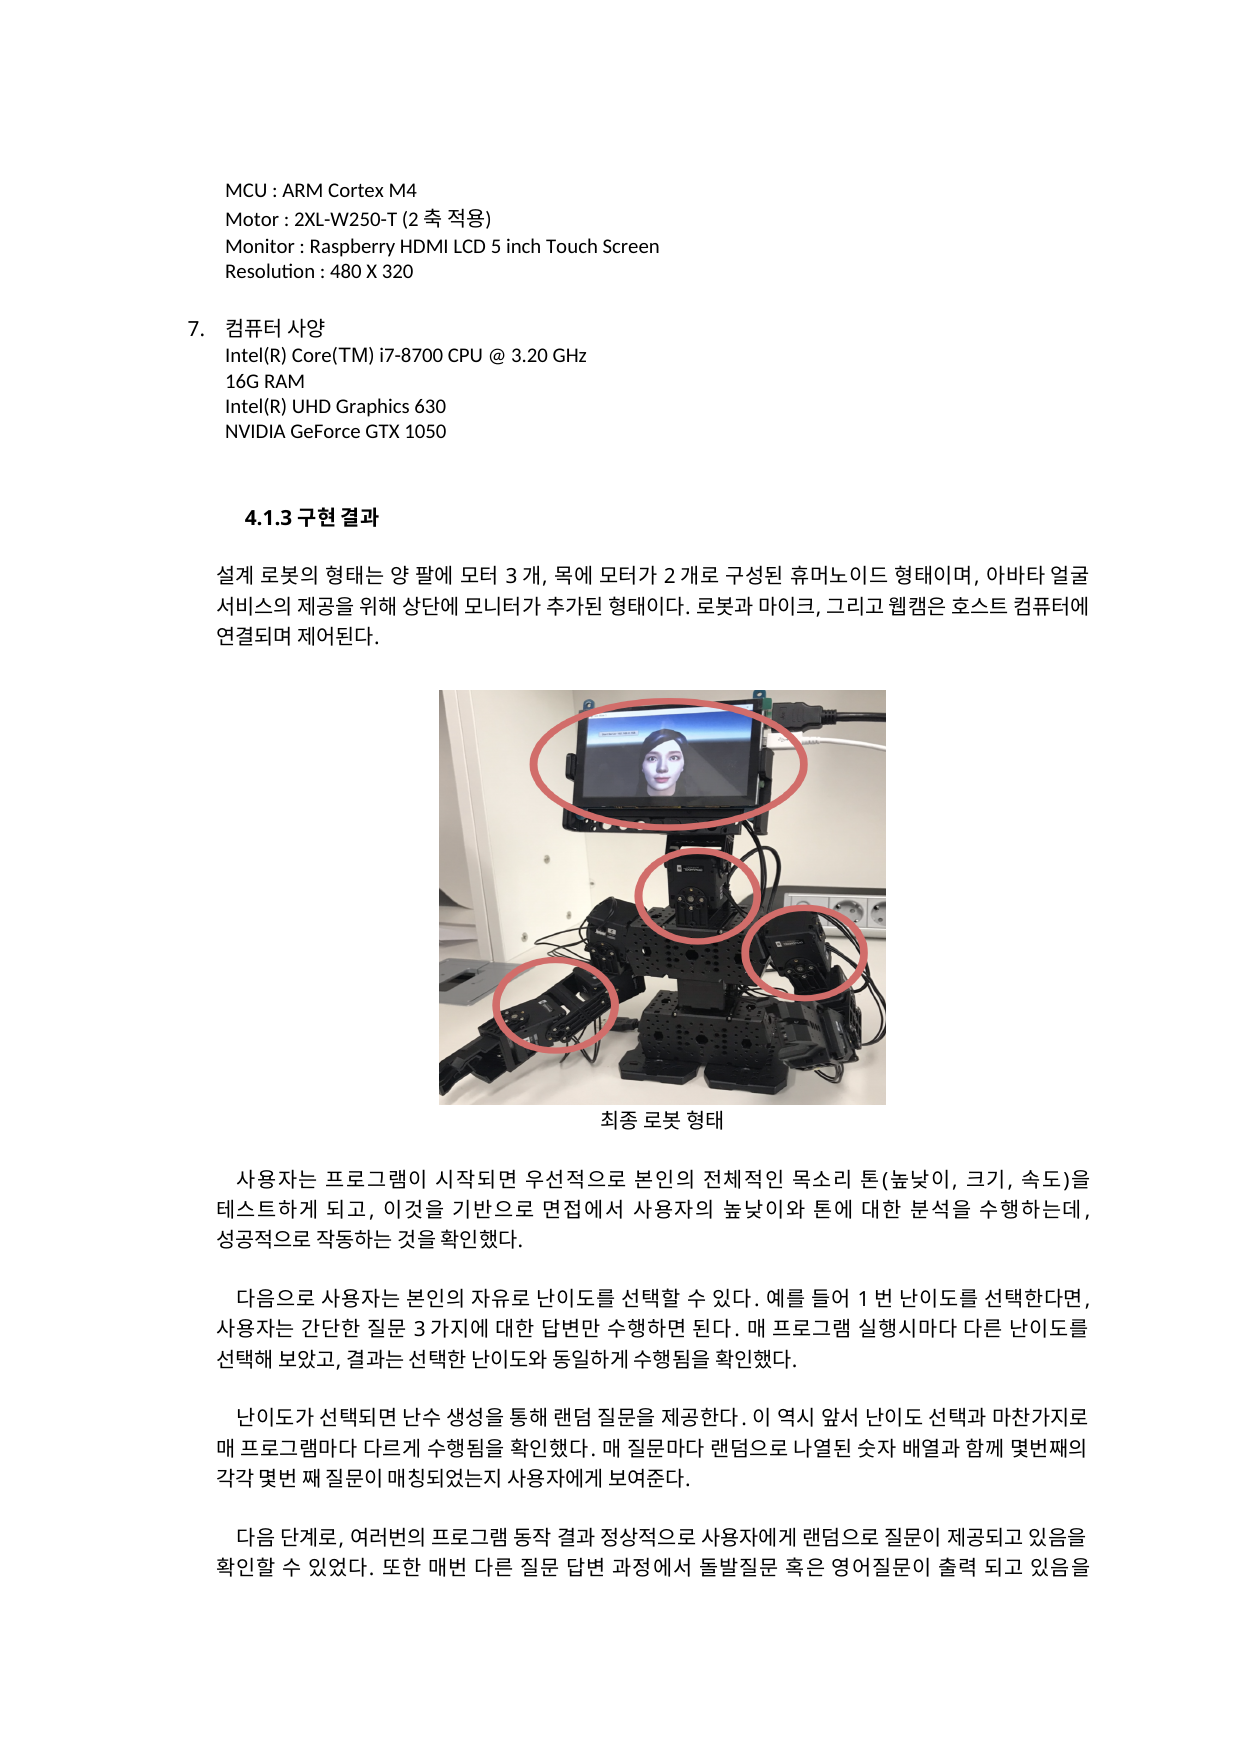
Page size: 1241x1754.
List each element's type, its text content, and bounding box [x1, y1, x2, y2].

text 난이도가 선택되면 난수 생성을 통해 랜덤 질문을 제공한다. 이 역시 앞서 난이도 선택과 마찬가지로 매 프로그램마다 다르게 수행됨을 확인했다. 매 질문마다 랜덤으로 나열된 숫자 배열과 함께 몇번째의 각각 몇번 째 질문이 매칭되었는지 사용자에게 보여준다. [216, 1402, 1090, 1492]
text Resolution : 480 X 320 [225, 258, 1090, 284]
list 컴퓨터 사양 [187, 312, 1090, 342]
text Monitor : Raspberry HDMI LCD 5 inch Touch Screen [225, 233, 1090, 258]
text Motor : 2XL-W250-T (2축 적용) [225, 203, 1090, 233]
text 설계 로봇의 형태는 양 팔에 모터 3개, 목에 모터가 2개로 구성된 휴머노이드 형태이며, 아바타 얼굴 서비스의 제공을 위해 상단에 모니터가 추가된 형태이다. 로봇과 마이크, 그리고 웹캠은 호스트 컴퓨터에 연결되며 제어된다. [216, 560, 1090, 651]
picture [439, 690, 886, 1105]
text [216, 1521, 1090, 1582]
text Intel(R) Core(TM) i7-8700 CPU @ 3.20 GHz [225, 342, 1090, 368]
text 4.1.3 구현 결과 [195, 501, 1090, 531]
text 사용자는 프로그램이 시작되면 우선적으로 본인의 전체적인 목소리 톤(높낮이, 크기, 속도)을 테스트하게 되고, 이것을 기반으로 면접에서 사용자의 높낮이와 톤에 대한 분석을 수행하는데, 성공적으로 작동하는 것을 확인했다. [216, 1163, 1090, 1254]
text Intel(R) UHD Graphics 630 [225, 393, 1090, 419]
text NVIDIA GeForce GTX 1050 [225, 419, 1090, 444]
text 16G RAM [225, 368, 1090, 393]
text 다음으로 사용자는 본인의 자유로 난이도를 선택할 수 있다. 예를 들어 1번 난이도를 선택한다면, 사용자는 간단한 질문 3가지에 대한 답변만 수행하면 된다. 매 프로그램 실행시마다 다른 난이도를 선택해 보았고, 결과는 선택한 난이도와 동일하게 수행됨을 확인했다. [216, 1282, 1090, 1373]
text MCU : ARM Cortex M4 [225, 177, 1090, 203]
